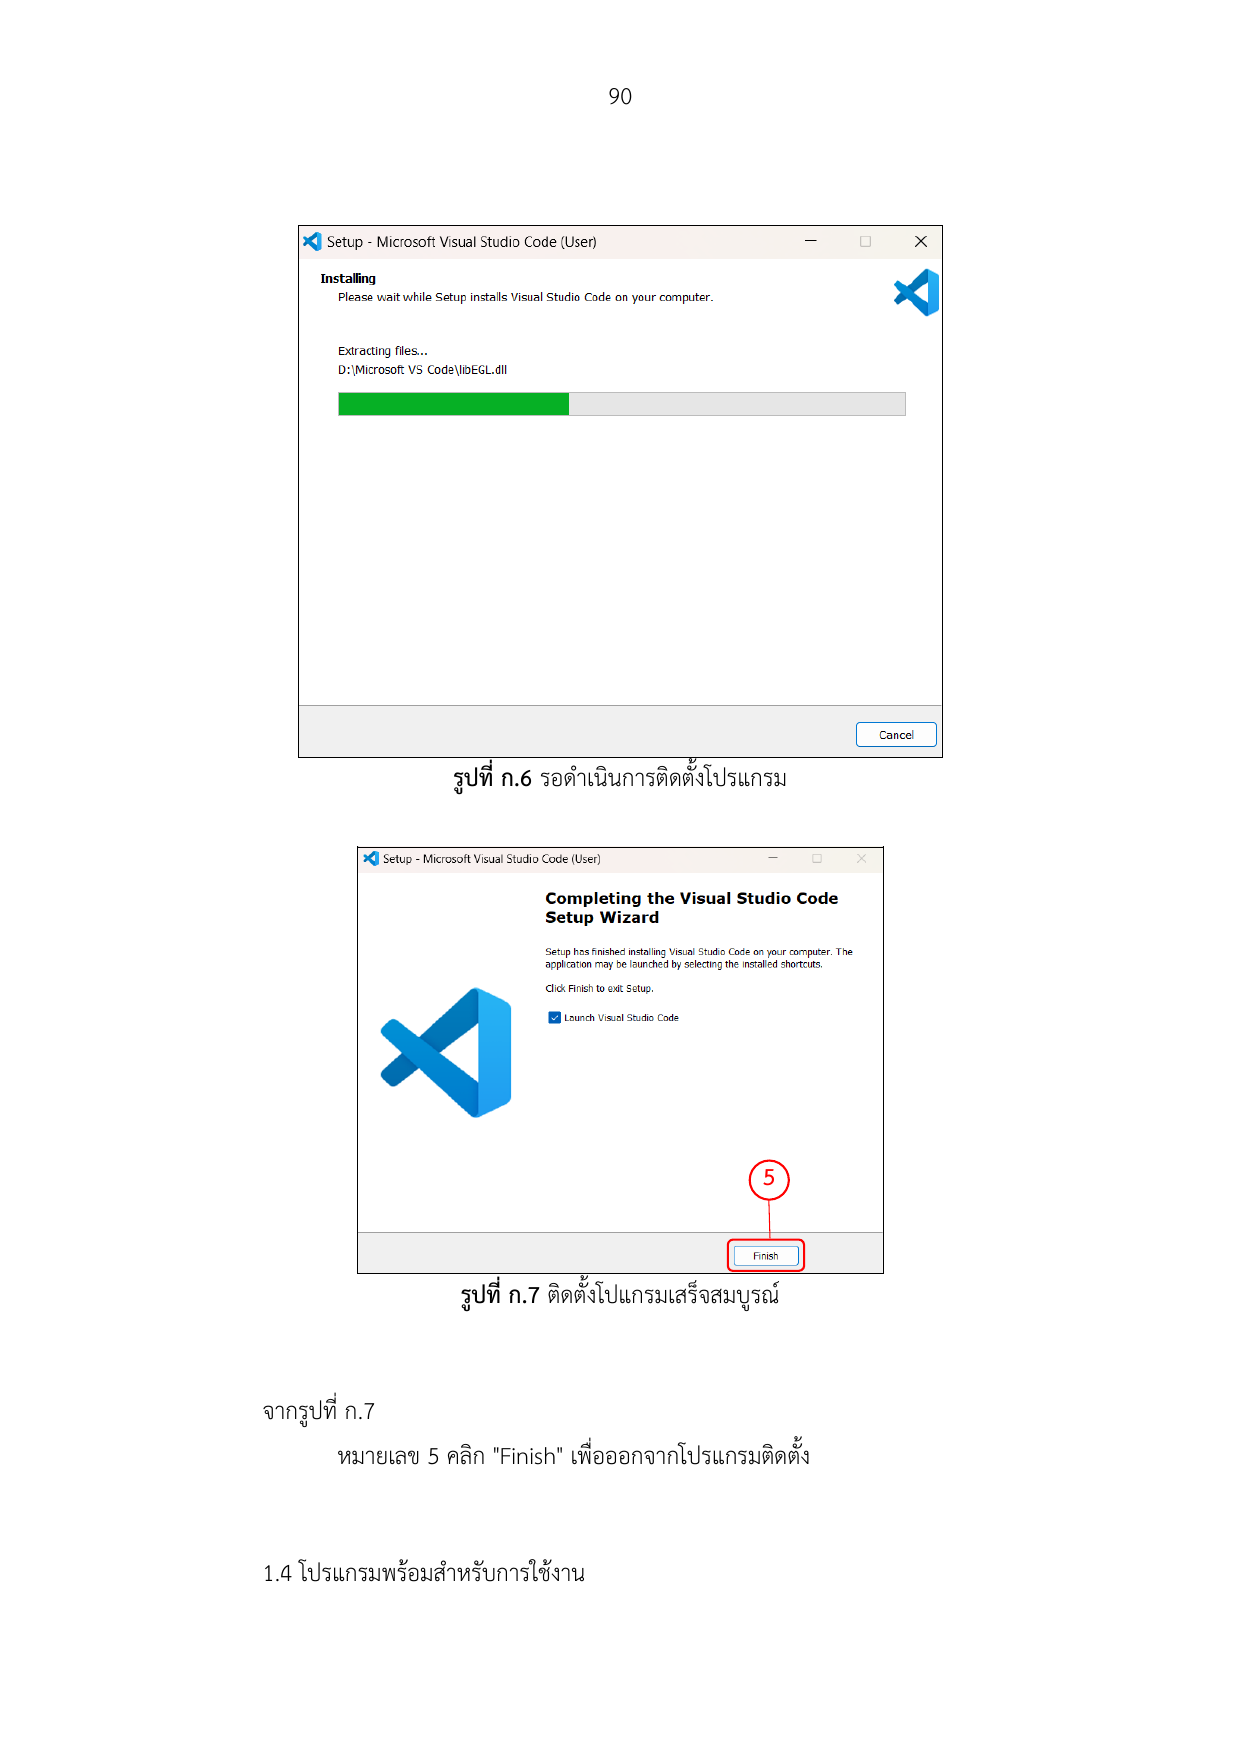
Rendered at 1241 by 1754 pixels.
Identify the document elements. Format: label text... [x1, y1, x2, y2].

text จากรูปที่ ก.7 [187, 1391, 1053, 1435]
text 1.4 โปรแกรมพร้อมสำหรับการใช้งาน [225, 1552, 1053, 1596]
picture [358, 848, 883, 1273]
text รูปที่ ก.6 รอดำเนินการติดตั้งโปรแกรม [187, 758, 1053, 802]
text หมายเลข 5 คลิก "Finish" เพื่อออกจากโปรแกรมติดตั้ง [187, 1435, 1053, 1479]
text รูปที่ ก.7 ติดตั้งโปแกรมเสร็จสมบูรณ์ [187, 1274, 1053, 1318]
picture [299, 226, 942, 757]
